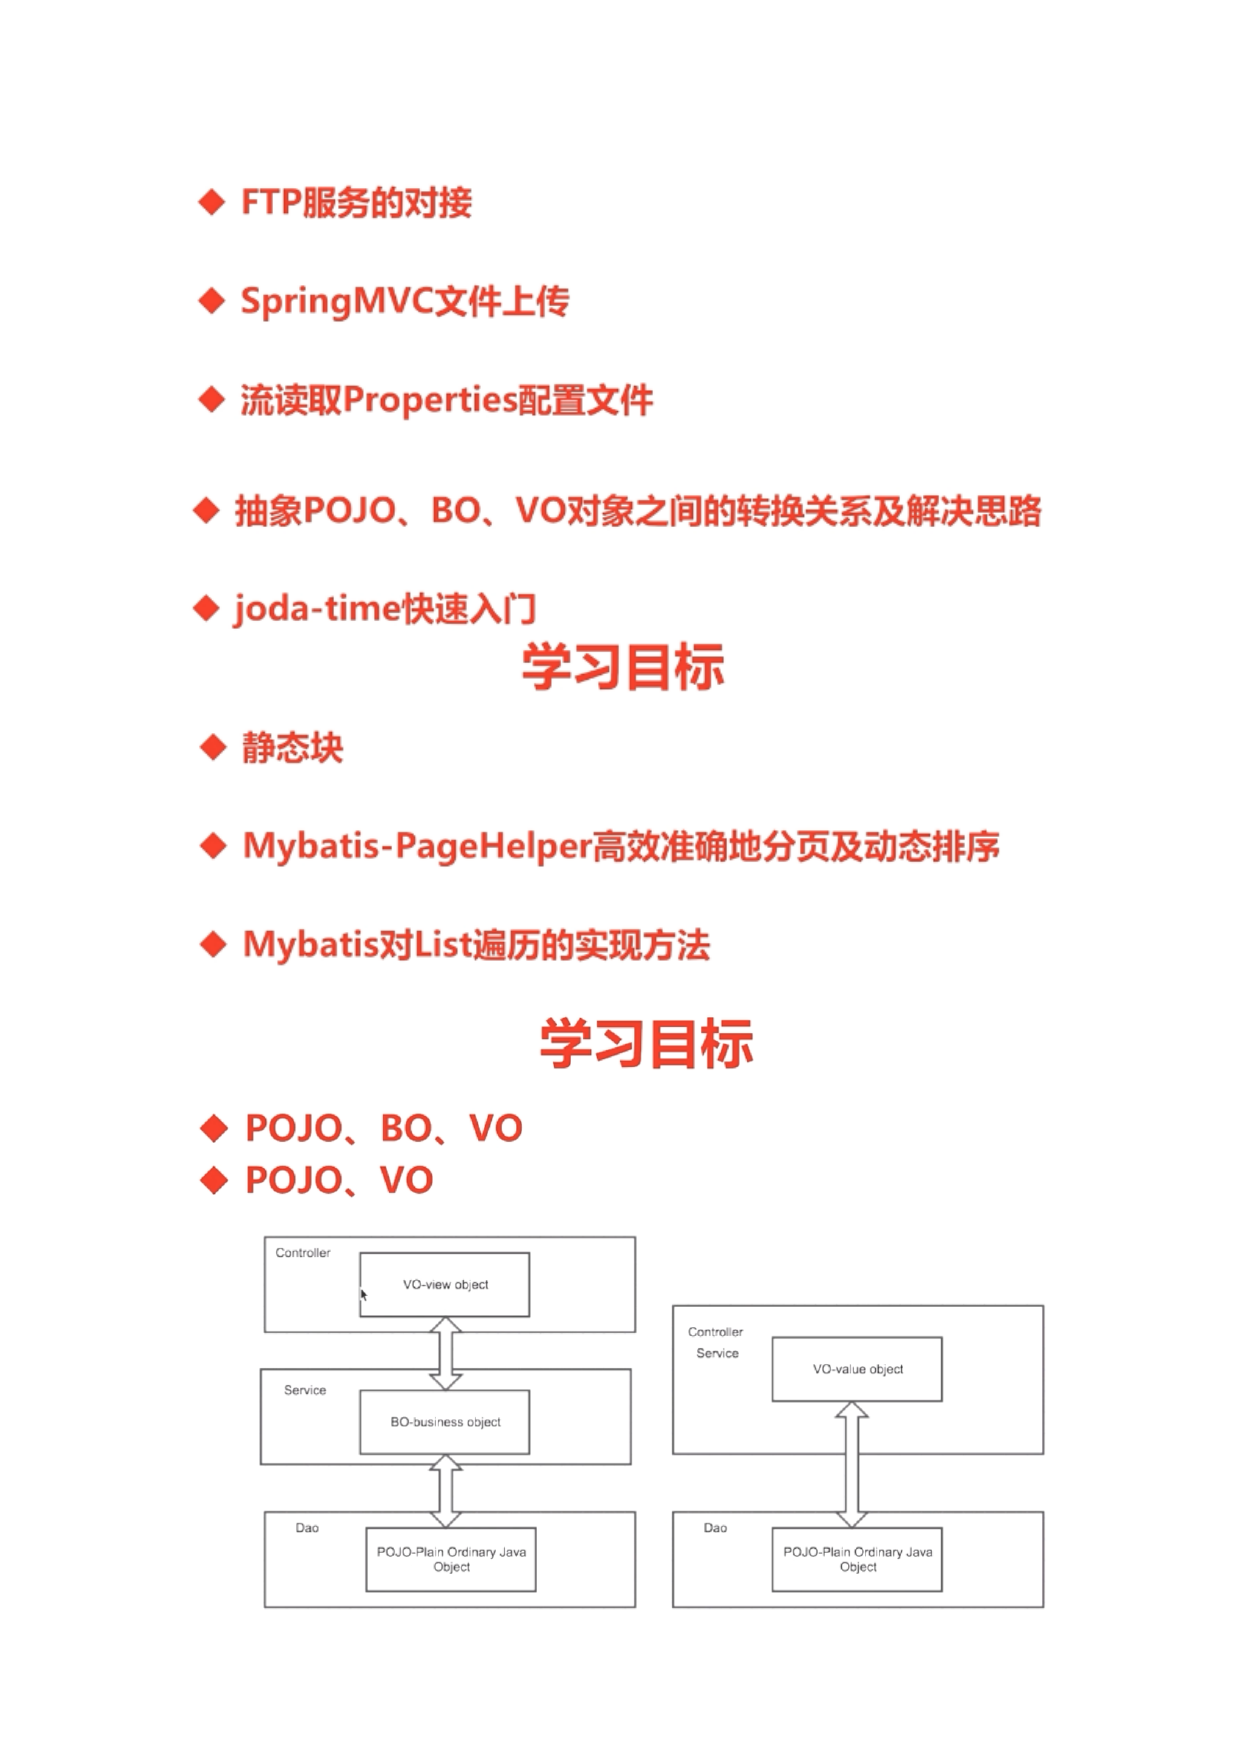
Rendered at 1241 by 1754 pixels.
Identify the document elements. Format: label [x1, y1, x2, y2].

picture [187, 638, 1053, 1616]
picture [187, 177, 1047, 632]
